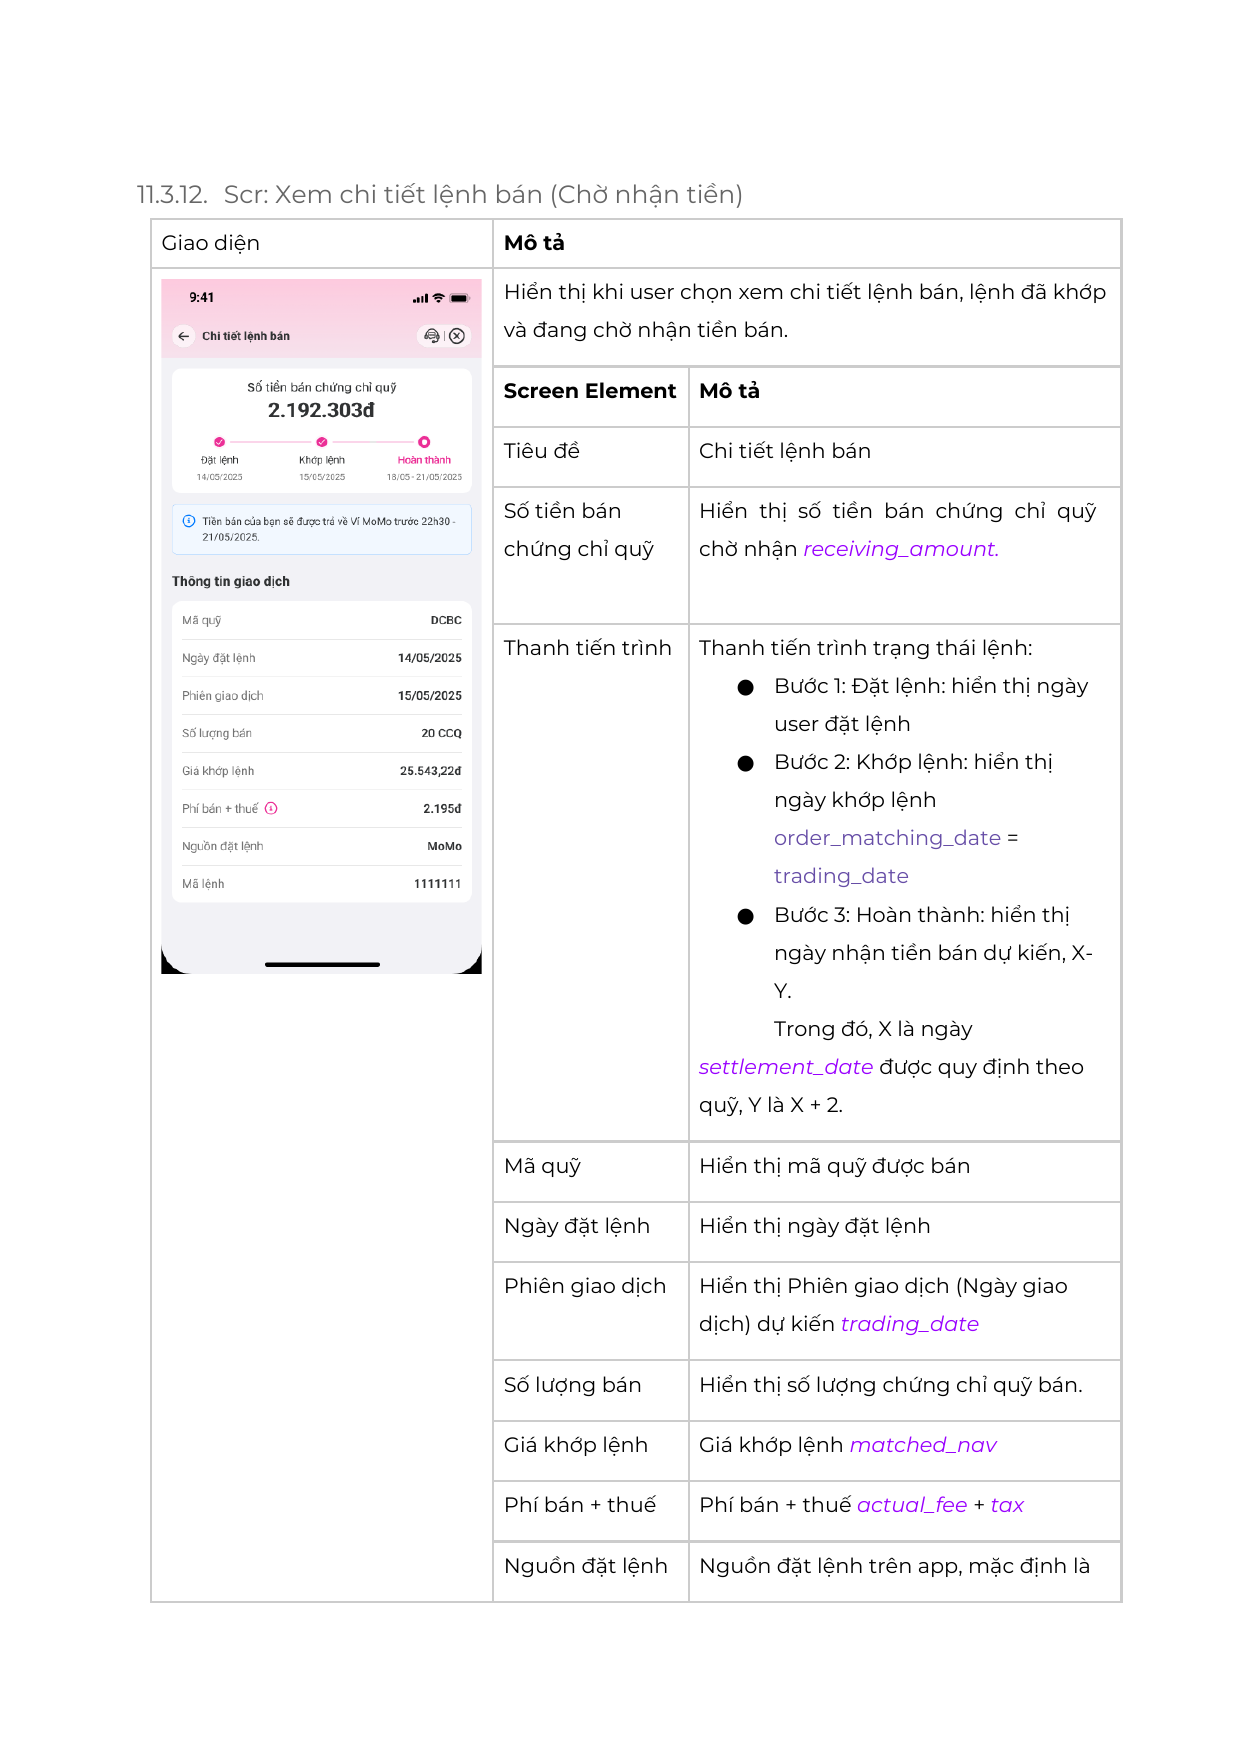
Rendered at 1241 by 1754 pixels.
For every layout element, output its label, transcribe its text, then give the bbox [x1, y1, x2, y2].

subtitle Scr: Xem chi tiết lệnh bán (Chờ nhận tiền) [208, 179, 1090, 210]
picture [161, 279, 482, 974]
